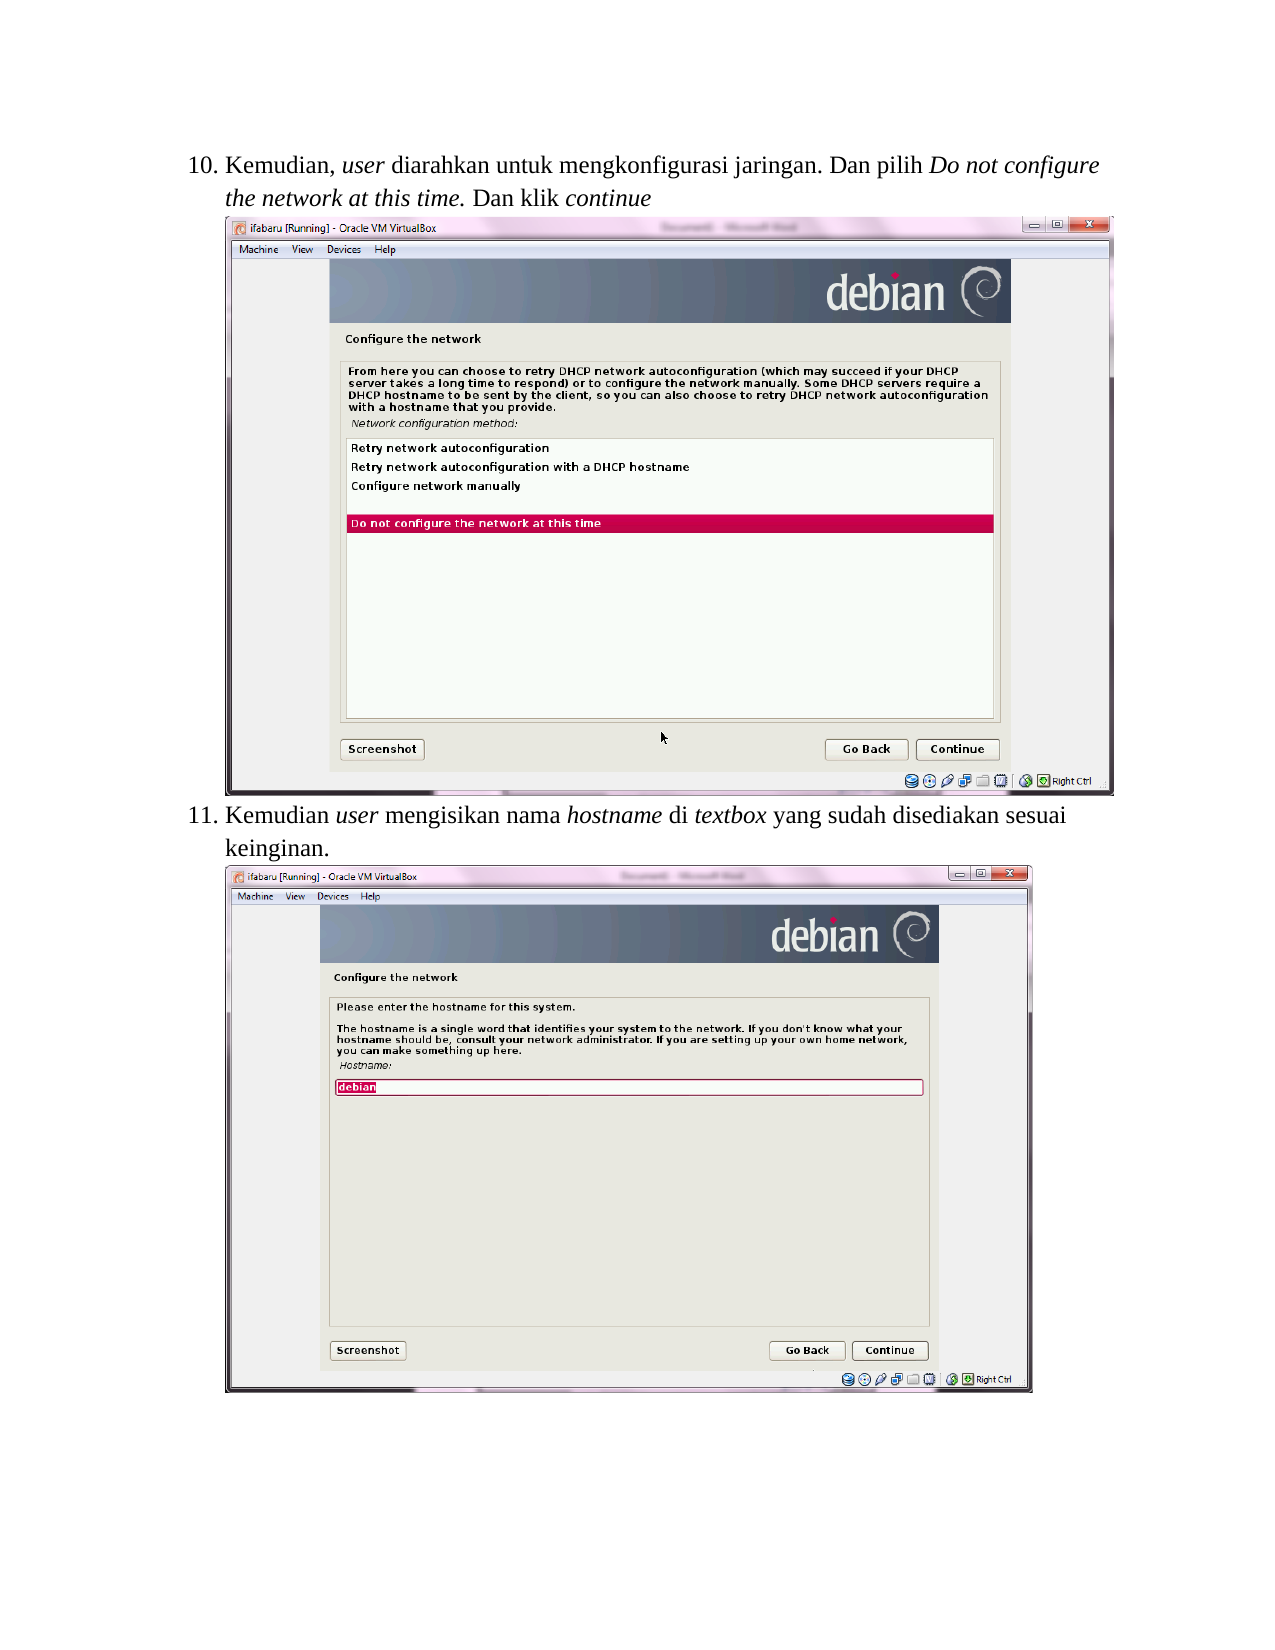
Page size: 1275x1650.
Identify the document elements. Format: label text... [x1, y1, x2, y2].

picture [225, 216, 1114, 796]
list Kemudian user mengisikan nama hostname di textbox yang sudah disediakan sesuai keinginan. [187, 800, 1125, 862]
picture [225, 865, 1033, 1393]
list Kemudian, user diarahkan untuk mengkonfigurasi jaringan. Dan pilih Do not configure the network at this time. Dan klik continue [187, 150, 1125, 212]
